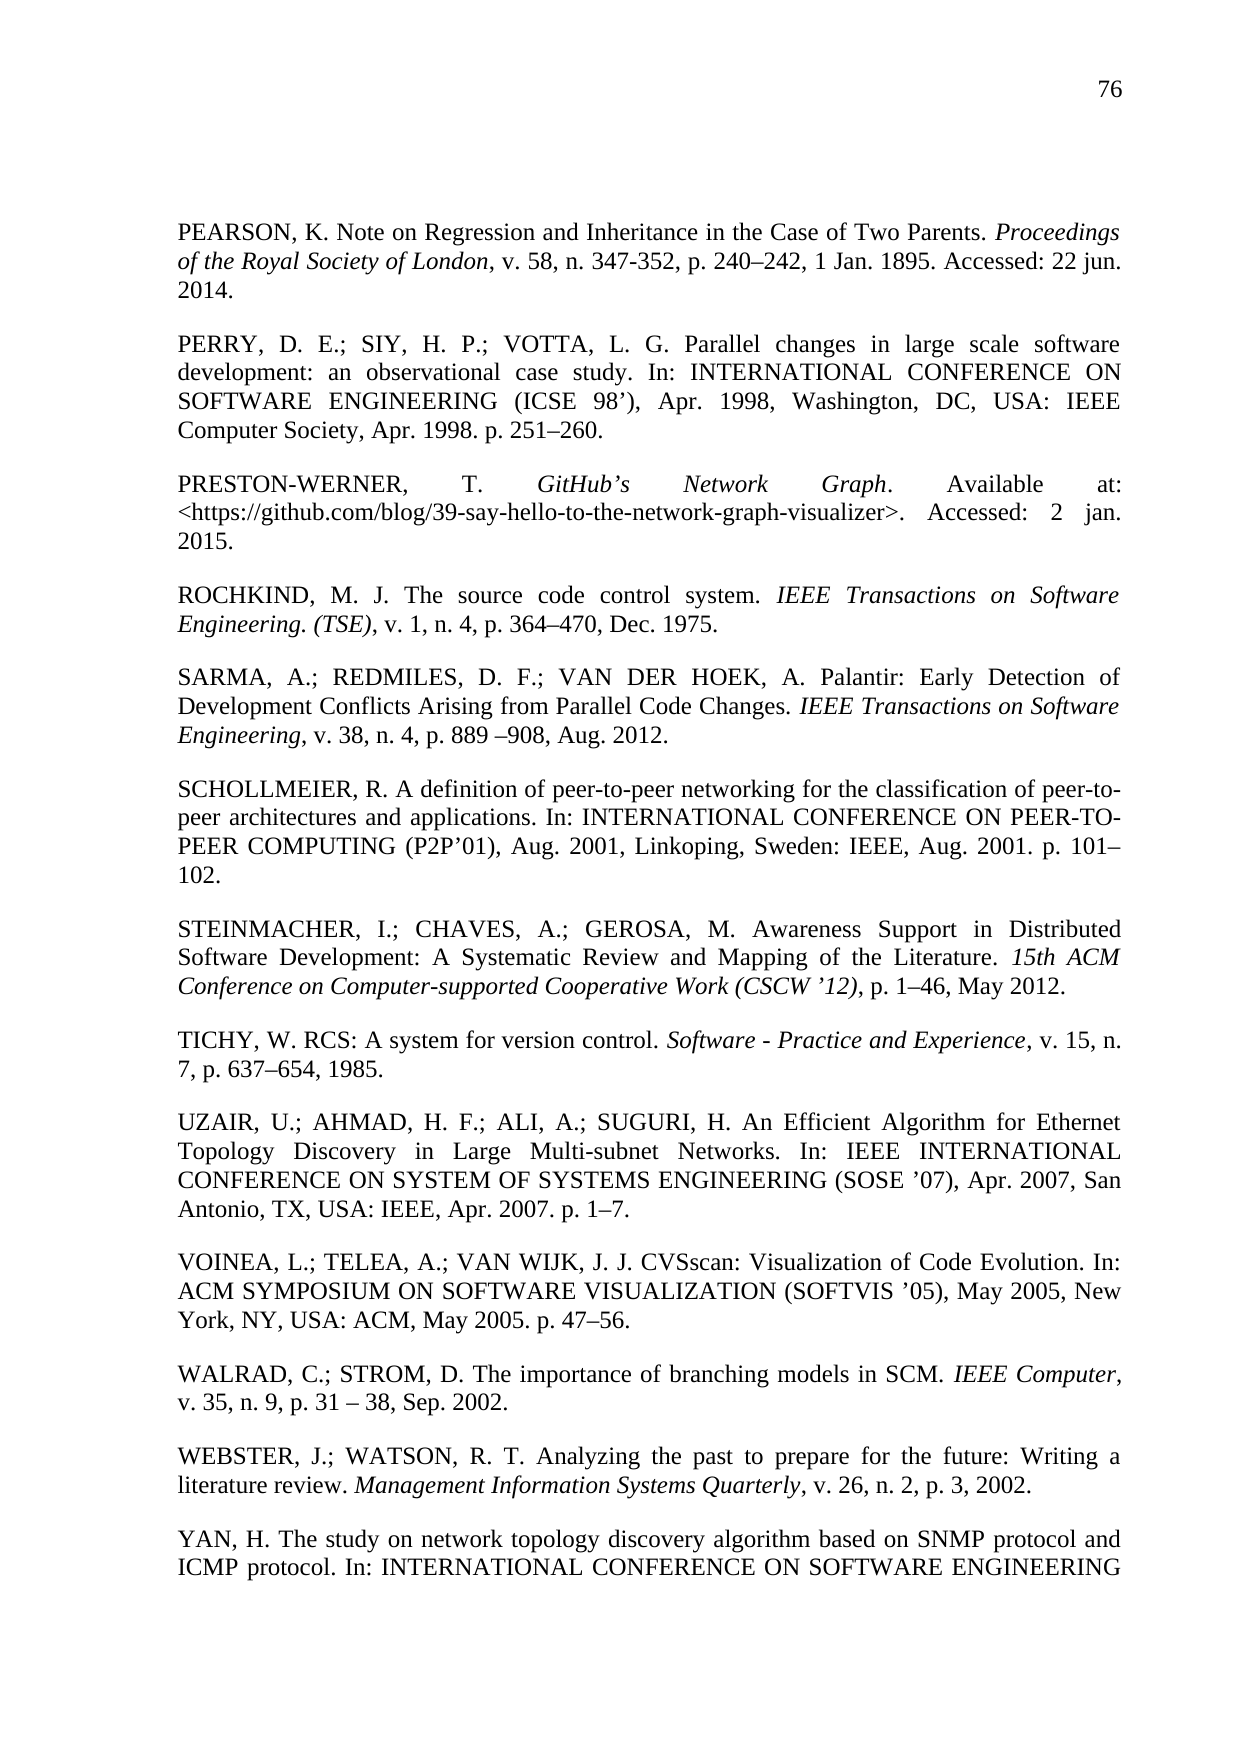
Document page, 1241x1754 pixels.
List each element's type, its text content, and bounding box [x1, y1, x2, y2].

text WALRAD, C.; STROM, D. The importance of branching models in SCM. IEEE Computer, v. 35, n. 9, p. 31 – 38, Sep. 2002. [177, 1359, 1122, 1416]
text UZAIR, U.; AHMAD, H. F.; ALI, A.; SUGURI, H. An Efficient Algorithm for Ethernet Topology Discovery in Large Multi-subnet Networks. In: IEEE INTERNATIONAL CONFERENCE ON SYSTEM OF SYSTEMS ENGINEERING (SOSE ’07), Apr. 2007, San Antonio, TX, USA: IEEE, Apr. 2007. p. 1–7. [177, 1107, 1122, 1222]
text PRESTON-WERNER, T. GitHub’s Network Graph. Available at: <https://github.com/blog/39-say-hello-to-the-network-graph-visualizer>. Accessed: 2 jan. 2015. [177, 469, 1122, 555]
text SARMA, A.; REDMILES, D. F.; VAN DER HOEK, A. Palantir: Early Detection of Development Conflicts Arising from Parallel Code Changes. IEEE Transactions on Software Engineering, v. 38, n. 4, p. 889 –908, Aug. 2012. [177, 662, 1122, 749]
text SCHOLLMEIER, R. A definition of peer-to-peer networking for the classification of peer-to-peer architectures and applications. In: INTERNATIONAL CONFERENCE ON PEER-TO-PEER COMPUTING (P2P’01), Aug. 2001, Linkoping, Sweden: IEEE, Aug. 2001. p. 101–102. [177, 774, 1122, 889]
text TICHY, W. RCS: A system for version control. Software - Practice and Experience, v. 15, n. 7, p. 637–654, 1985. [177, 1025, 1122, 1082]
text VOINEA, L.; TELEA, A.; VAN WIJK, J. J. CVSscan: Visualization of Code Evolution. In: ACM SYMPOSIUM ON SOFTWARE VISUALIZATION (SOFTVIS ’05), May 2005, New York, NY, USA: ACM, May 2005. p. 47–56. [177, 1247, 1122, 1334]
text WEBSTER, J.; WATSON, R. T. Analyzing the past to prepare for the future: Writing a literature review. Management Information Systems Quarterly, v. 26, n. 2, p. 3, 2002. [177, 1441, 1122, 1499]
text PEARSON, K. Note on Regression and Inheritance in the Case of Two Parents. Proceedings of the Royal Society of London, v. 58, n. 347-352, p. 240–242, 1 Jan. 1895. Accessed: 22 jun. 2014. [177, 217, 1122, 304]
text PERRY, D. E.; SIY, H. P.; VOTTA, L. G. Parallel changes in large scale software development: an observational case study. In: INTERNATIONAL CONFERENCE ON SOFTWARE ENGINEERING (ICSE 98’), Apr. 1998, Washington, DC, USA: IEEE Computer Society, Apr. 1998. p. 251–260. [177, 329, 1122, 444]
text STEINMACHER, I.; CHAVES, A.; GEROSA, M. Awareness Support in Distributed Software Development: A Systematic Review and Mapping of the Literature. 15th ACM Conference on Computer-supported Cooperative Work (CSCW ’12), p. 1–46, May 2012. [177, 914, 1122, 1000]
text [177, 1524, 1122, 1581]
text ROCHKIND, M. J. The source code control system. IEEE Transactions on Software Engineering. (TSE), v. 1, n. 4, p. 364–470, Dec. 1975. [177, 580, 1122, 637]
